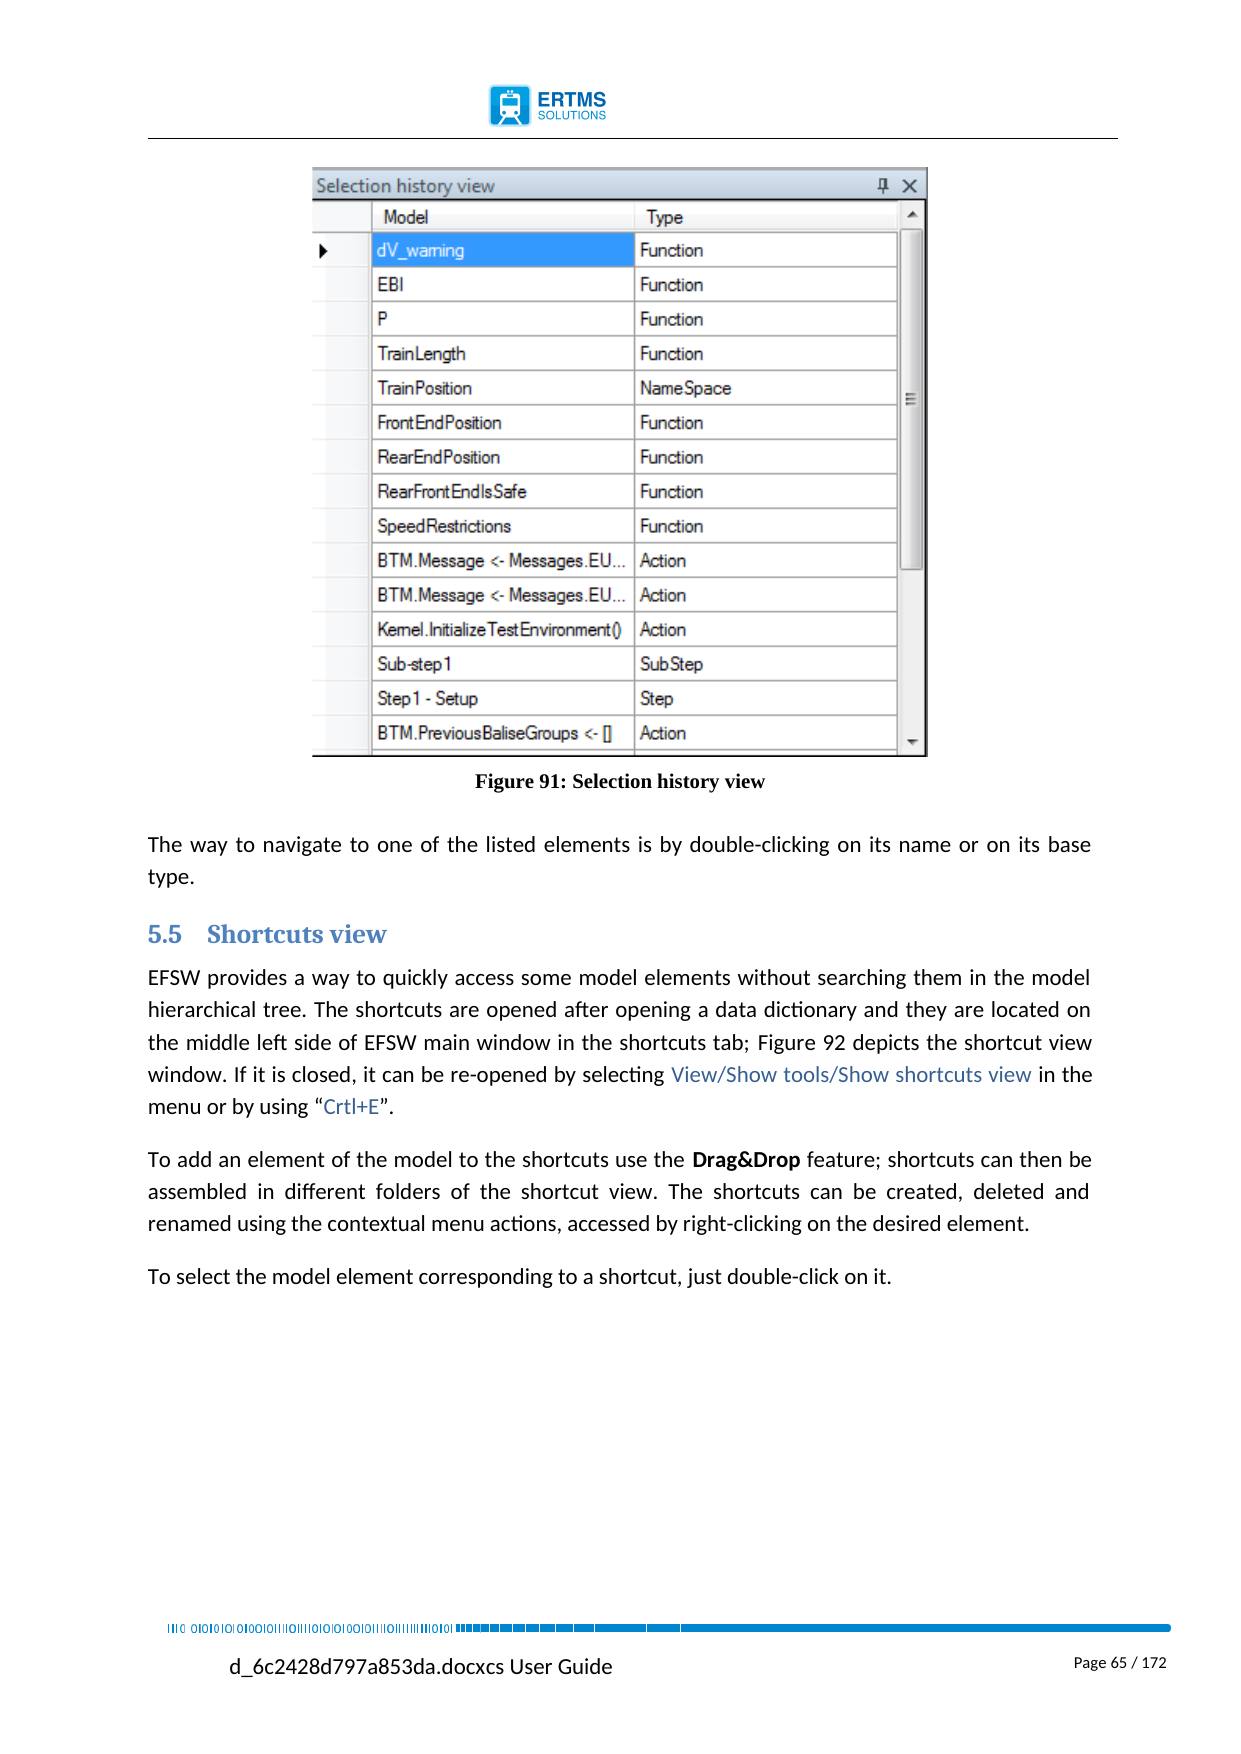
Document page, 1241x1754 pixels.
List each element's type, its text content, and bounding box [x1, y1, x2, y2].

text To select the model element corresponding to a shortcut, just double-click on it. [148, 1262, 1093, 1290]
text Figure 91: Selection history view [148, 769, 1093, 793]
subtitle Shortcuts view [148, 919, 1093, 951]
picture [477, 73, 617, 138]
picture [312, 167, 928, 757]
text The way to navigate to one of the listed elements is by double-clicking on its name or on its base type. [148, 830, 1093, 890]
text To add an element of the model to the shortcuts use the Drag&Drop feature; shortcuts can then be assembled in different folders of the shortcut view. The shortcuts can be created, deleted and renamed using the contextual menu actions, accessed by right-clicking on the desired element. [148, 1145, 1093, 1237]
text EFSW provides a way to quickly access some model elements without searching them in the model hierarchical tree. The shortcuts are opened after opening a data dictionary and they are located on the middle left side of EFSW main window in the shortcuts tab; Figure 92 depicts the shortcut view window. If it is closed, it can be re-opened by selecting View/Show tools/Show shortcuts view in the menu or by using “Crtl+E”. [148, 963, 1093, 1120]
picture [167, 1624, 1171, 1633]
